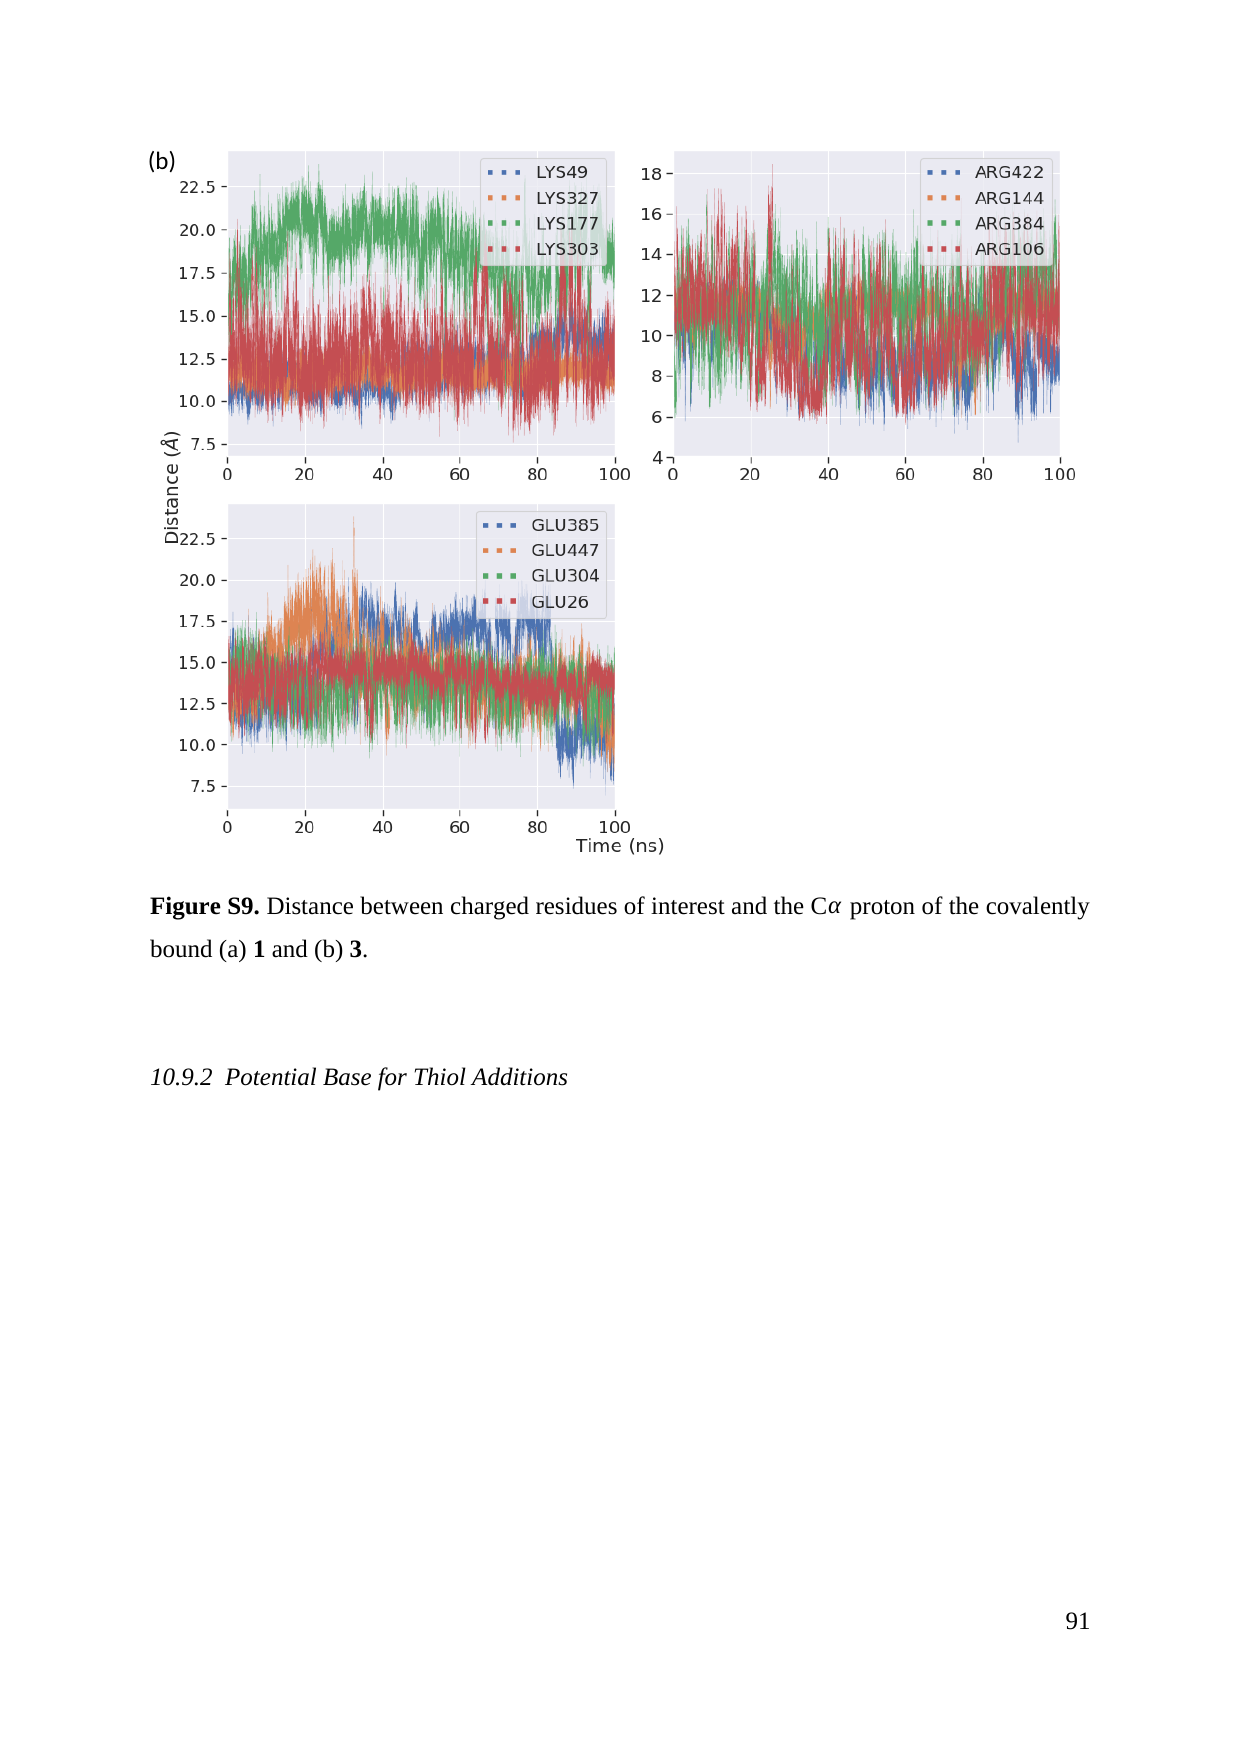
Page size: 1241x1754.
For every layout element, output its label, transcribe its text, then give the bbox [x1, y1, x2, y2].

subtitle Potential Base for Thiol Additions [150, 1062, 1090, 1091]
picture [152, 150, 1088, 861]
text Figure S9. Distance between charged residues of interest and the C proton of the covalently bound (a) 1 and (b) 3. [150, 891, 1090, 963]
